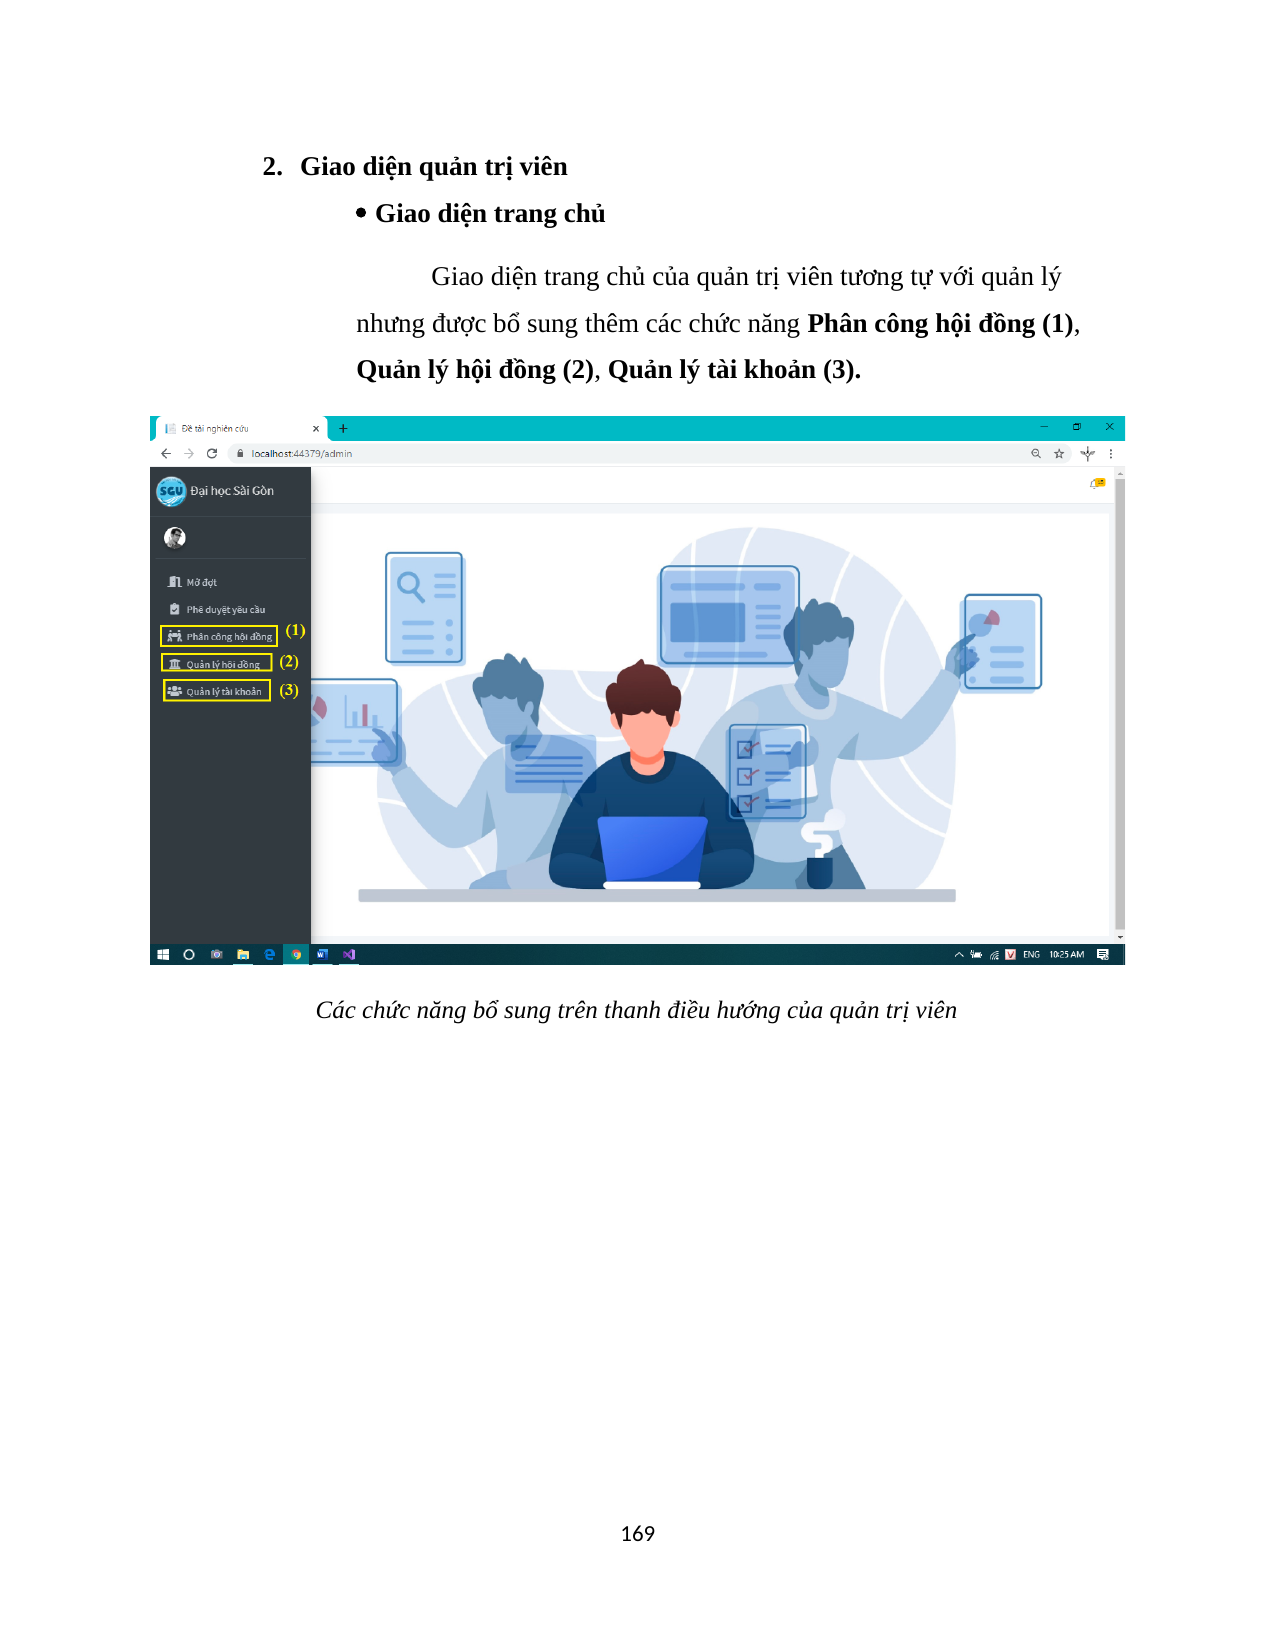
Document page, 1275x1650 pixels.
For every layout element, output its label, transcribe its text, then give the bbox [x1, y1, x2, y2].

list Giao diện trang chủ [356, 197, 1125, 228]
text Các chức năng bổ sung trên thanh điều hướng của quản trị viên [150, 996, 1125, 1024]
list Giao diện quản trị viên [262, 150, 1125, 181]
picture [150, 416, 1125, 965]
text Giao diện trang chủ của quản trị viên tương tự với quản lý nhưng được bổ sung thêm các chức năng Phân công hội đồng (1), Quản lý hội đồng (2), Quản lý tài khoản (3). [356, 260, 1125, 385]
